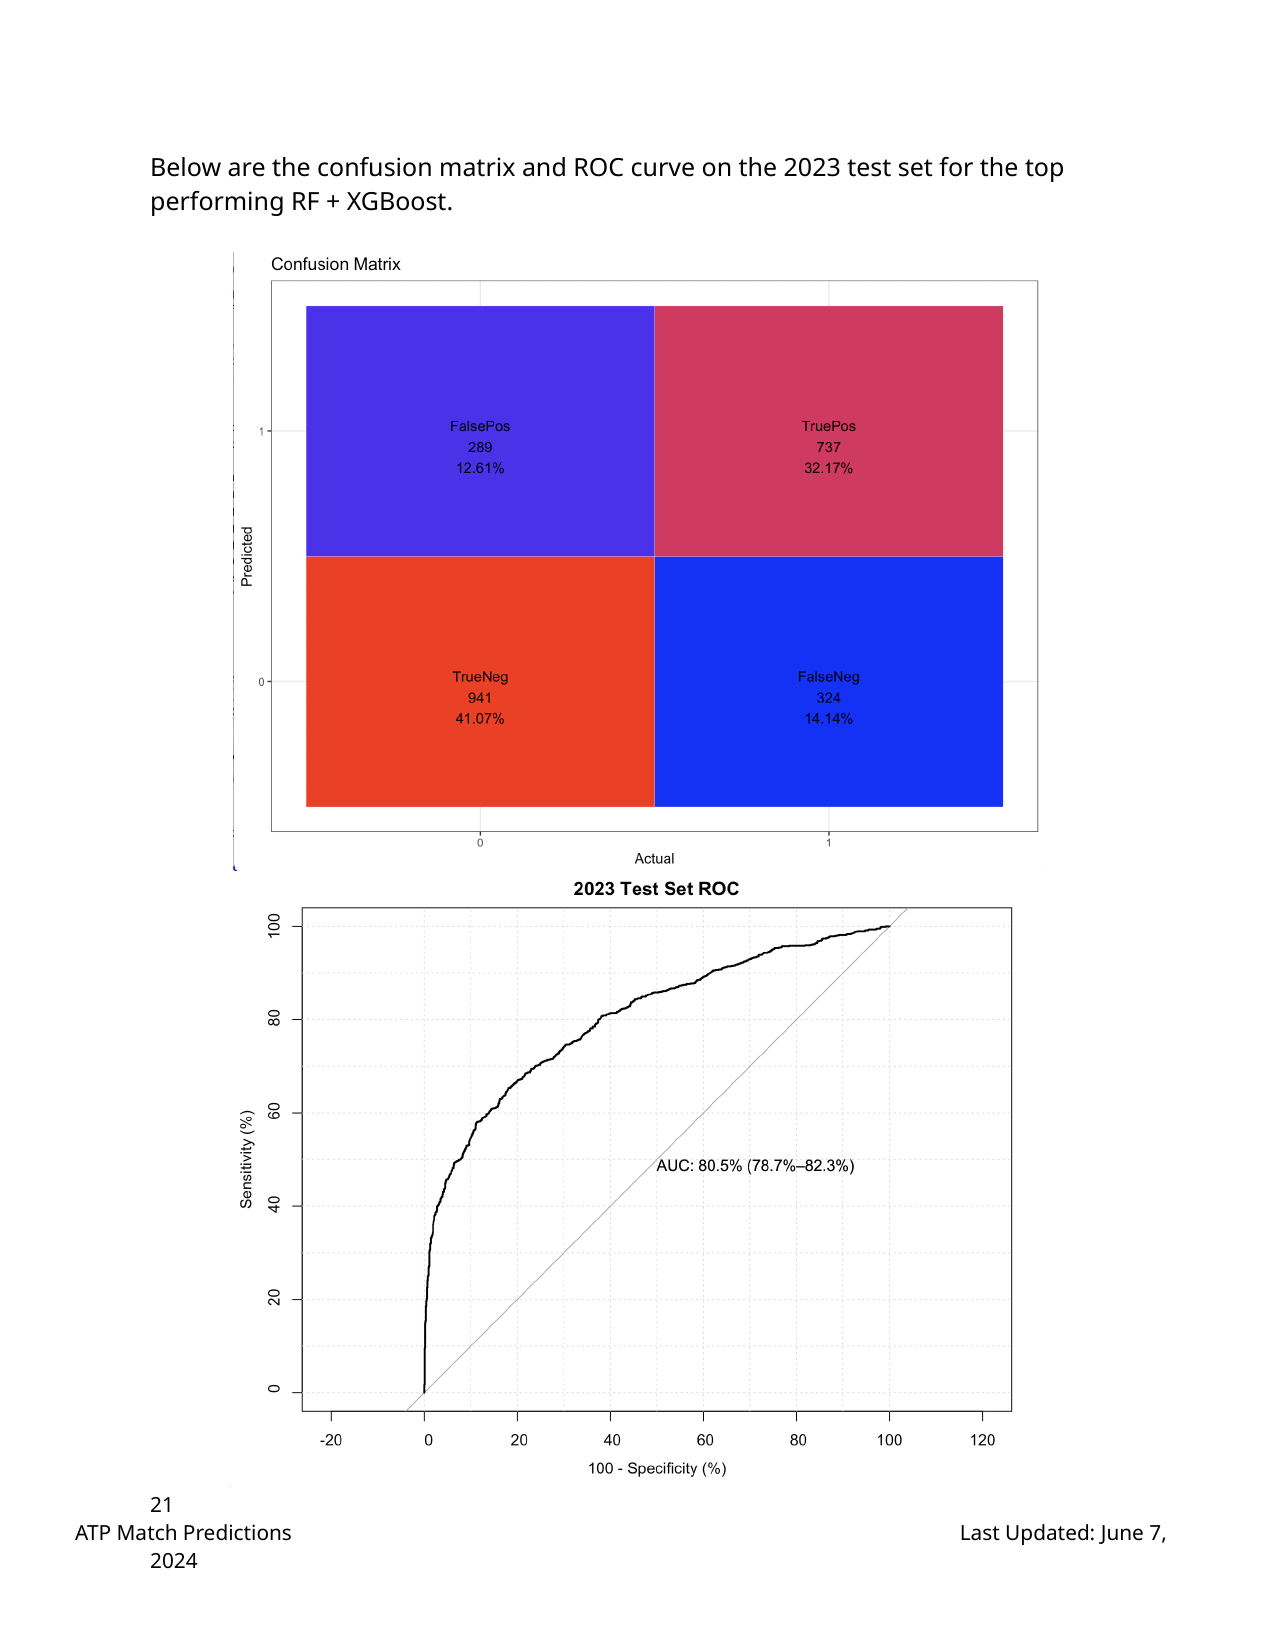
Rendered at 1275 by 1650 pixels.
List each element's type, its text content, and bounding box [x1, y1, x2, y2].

picture [229, 252, 1046, 1487]
text Below are the confusion matrix and ROC curve on the 2023 test set for the top performing RF + XGBoost. [150, 150, 1125, 218]
